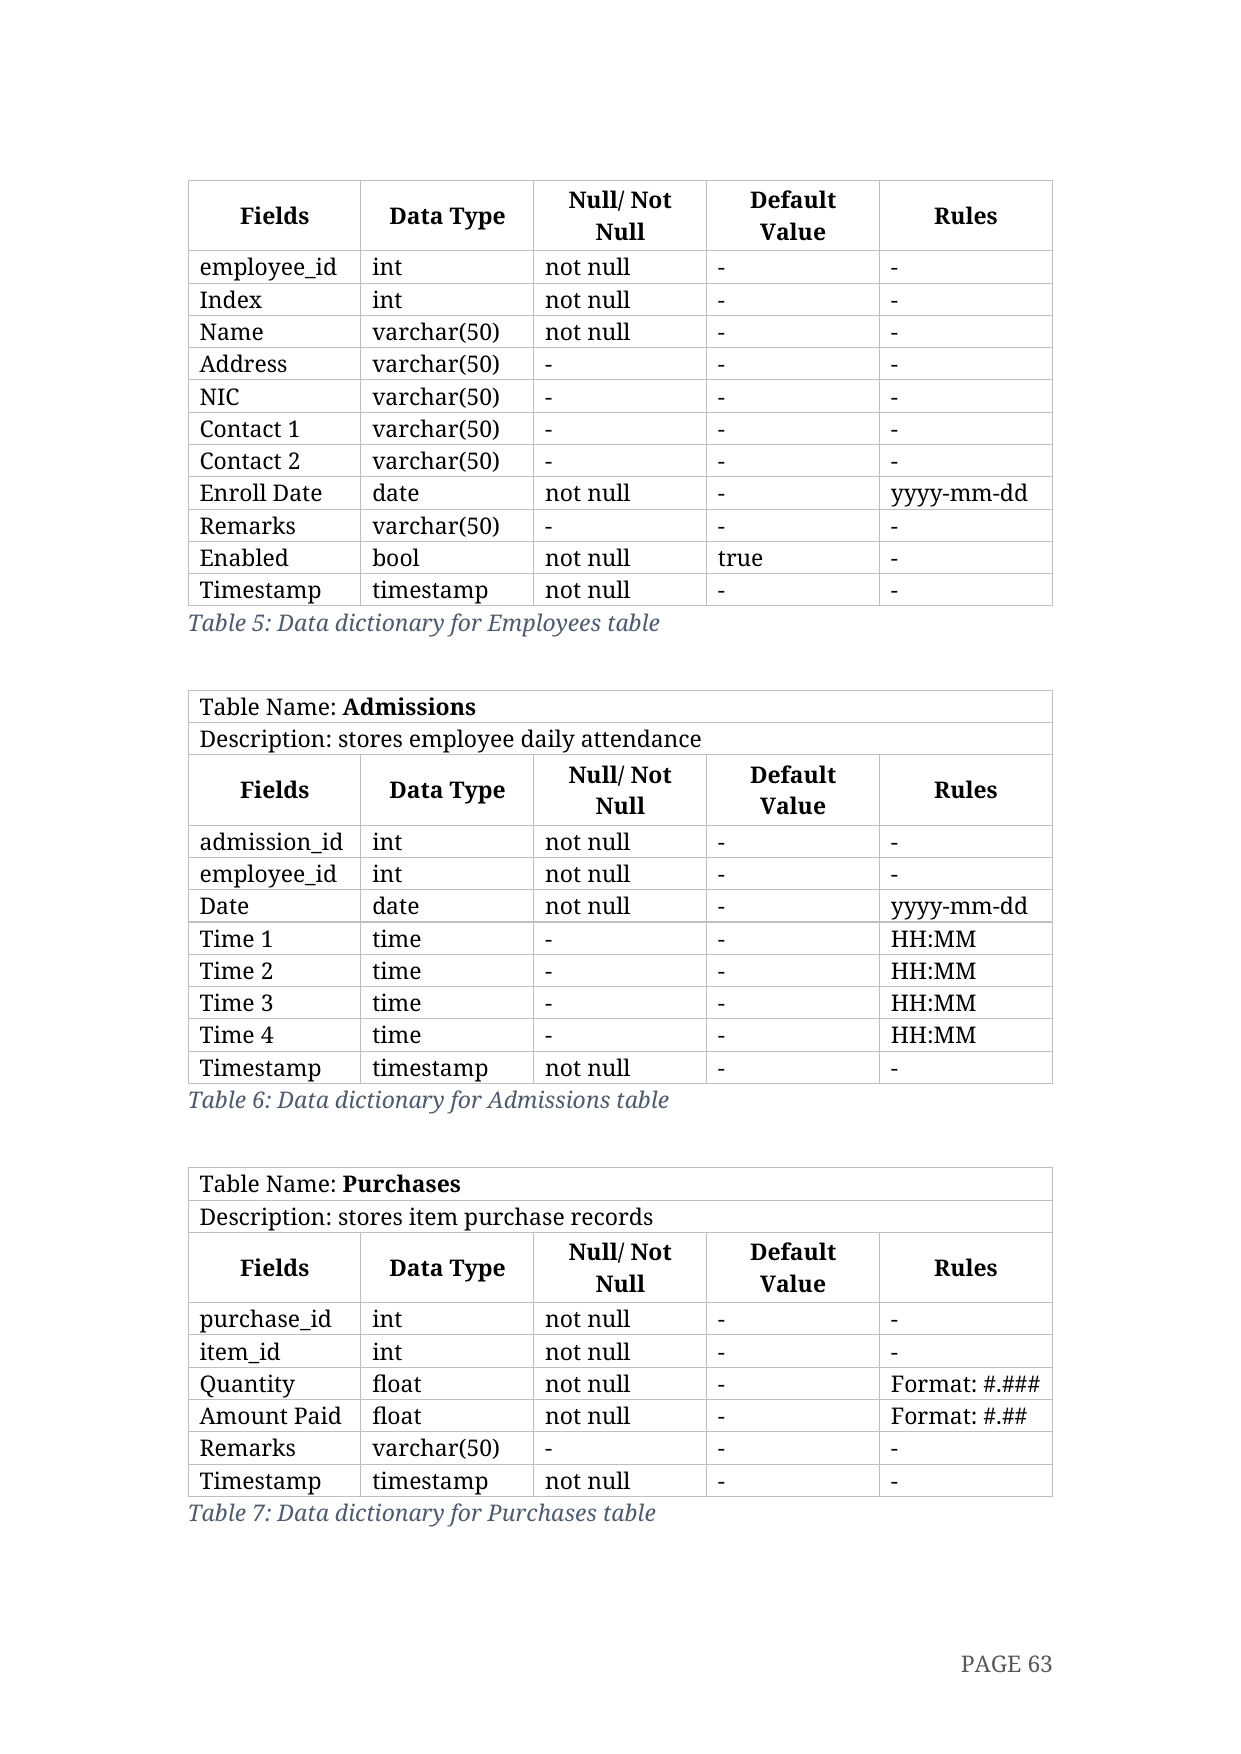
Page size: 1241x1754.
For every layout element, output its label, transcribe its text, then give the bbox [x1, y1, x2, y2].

table_cell - [534, 1432, 706, 1463]
table_cell Rules [880, 1233, 1052, 1302]
table_cell Remarks [189, 1432, 360, 1463]
table_cell Data Type [361, 755, 533, 824]
table_cell Data Type [361, 181, 533, 250]
table_cell - [707, 1368, 879, 1399]
table_cell timestamp [361, 1052, 533, 1083]
table_cell - [707, 574, 879, 605]
table_cell - [707, 1019, 879, 1051]
table_cell item_id [189, 1335, 360, 1367]
table_cell varchar(50) [361, 510, 533, 541]
table_cell - [880, 1052, 1052, 1083]
table_cell - [880, 380, 1052, 412]
table_cell - [707, 348, 879, 379]
table_cell not null [534, 284, 706, 315]
table_cell Remarks [189, 510, 360, 541]
table_cell - [534, 923, 706, 954]
table_cell float [361, 1400, 533, 1431]
table_cell timestamp [361, 574, 533, 605]
table_cell - [880, 348, 1052, 379]
table_cell Time 4 [189, 1019, 360, 1051]
table_cell Enabled [189, 542, 360, 573]
table_cell Default Value [707, 755, 879, 824]
table_cell not null [534, 1052, 706, 1083]
table_cell int [361, 251, 533, 282]
table_cell HH:MM [880, 987, 1052, 1018]
table_cell Quantity [189, 1368, 360, 1399]
table_cell Format: #.### [880, 1368, 1052, 1399]
table_cell - [707, 1303, 879, 1334]
table_cell Fields [189, 1233, 360, 1302]
table_cell Contact 2 [189, 445, 360, 476]
table_cell int [361, 1335, 533, 1367]
table_cell - [880, 413, 1052, 444]
table_cell Amount Paid [189, 1400, 360, 1431]
text Table 6: Data dictionary for Admissions table [187, 1084, 1053, 1146]
table_cell - [534, 348, 706, 379]
table_cell not null [534, 826, 706, 857]
table_cell Contact 1 [189, 413, 360, 444]
table_cell - [707, 413, 879, 444]
table_cell - [707, 445, 879, 476]
table_cell - [534, 510, 706, 541]
table_cell Address [189, 348, 360, 379]
table_cell not null [534, 1335, 706, 1367]
table_cell - [707, 1335, 879, 1367]
table_cell yyyy-mm-dd [880, 477, 1052, 508]
table_cell Format: #.## [880, 1400, 1052, 1431]
table_cell - [707, 251, 879, 282]
table_cell not null [534, 890, 706, 921]
table_cell employee_id [189, 858, 360, 889]
table_cell Time 1 [189, 923, 360, 954]
table_cell not null [534, 1368, 706, 1399]
table_cell true [707, 542, 879, 573]
table_cell not null [534, 542, 706, 573]
table_cell HH:MM [880, 923, 1052, 954]
table_cell HH:MM [880, 955, 1052, 986]
table_cell - [880, 1335, 1052, 1367]
table_cell Name [189, 316, 360, 347]
table_cell - [707, 1052, 879, 1083]
table_cell int [361, 858, 533, 889]
table_cell time [361, 987, 533, 1018]
table_cell - [880, 1465, 1052, 1496]
table_cell - [880, 510, 1052, 541]
table_cell Rules [880, 755, 1052, 824]
table_cell int [361, 1303, 533, 1334]
table_cell - [880, 445, 1052, 476]
table_cell - [707, 284, 879, 315]
table_cell - [880, 574, 1052, 605]
table_cell - [707, 890, 879, 921]
table_cell - [707, 955, 879, 986]
table_cell not null [534, 477, 706, 508]
table_cell Rules [880, 181, 1052, 250]
table_cell - [707, 858, 879, 889]
table_cell - [880, 316, 1052, 347]
table_cell Data Type [361, 1233, 533, 1302]
table_cell int [361, 826, 533, 857]
table_cell not null [534, 574, 706, 605]
table_cell Time 3 [189, 987, 360, 1018]
table_cell employee_id [189, 251, 360, 282]
table_cell - [707, 1400, 879, 1431]
table_cell Fields [189, 755, 360, 824]
table_cell - [707, 987, 879, 1018]
table_cell not null [534, 1400, 706, 1431]
table_cell Time 2 [189, 955, 360, 986]
table_cell - [707, 316, 879, 347]
table_cell - [534, 413, 706, 444]
table_cell Timestamp [189, 1465, 360, 1496]
table_cell - [707, 826, 879, 857]
table_cell Null/ Not Null [534, 181, 706, 250]
table_cell varchar(50) [361, 316, 533, 347]
table_cell timestamp [361, 1465, 533, 1496]
table_cell time [361, 955, 533, 986]
table_cell not null [534, 1465, 706, 1496]
table_cell Description: stores employee daily attendance [189, 723, 1052, 754]
table_cell - [707, 510, 879, 541]
table_header Table Name: Admissions [189, 691, 1052, 722]
table_cell - [707, 923, 879, 954]
table_cell purchase_id [189, 1303, 360, 1334]
table_cell Description: stores item purchase records [189, 1201, 1052, 1232]
table_cell Index [189, 284, 360, 315]
table_cell not null [534, 858, 706, 889]
table_cell date [361, 477, 533, 508]
table_cell not null [534, 251, 706, 282]
table_cell - [880, 284, 1052, 315]
table_cell Null/ Not Null [534, 755, 706, 824]
table_cell - [880, 826, 1052, 857]
table_cell time [361, 923, 533, 954]
table_cell HH:MM [880, 1019, 1052, 1051]
table_cell Enroll Date [189, 477, 360, 508]
table_cell admission_id [189, 826, 360, 857]
table_cell int [361, 284, 533, 315]
table_cell yyyy-mm-dd [880, 890, 1052, 921]
table_cell not null [534, 316, 706, 347]
table_cell Default Value [707, 1233, 879, 1302]
table_cell varchar(50) [361, 348, 533, 379]
table_cell - [534, 955, 706, 986]
table_cell NIC [189, 380, 360, 412]
table_cell Default Value [707, 181, 879, 250]
table_cell Date [189, 890, 360, 921]
table_cell varchar(50) [361, 1432, 533, 1463]
table_cell - [534, 445, 706, 476]
table_cell - [880, 542, 1052, 573]
table_cell Timestamp [189, 574, 360, 605]
table_cell - [880, 1303, 1052, 1334]
table_cell not null [534, 1303, 706, 1334]
table_cell varchar(50) [361, 445, 533, 476]
table_cell - [707, 477, 879, 508]
table_cell - [707, 380, 879, 412]
table_cell - [534, 987, 706, 1018]
table_cell date [361, 890, 533, 921]
text Table 7: Data dictionary for Purchases table [187, 1497, 1053, 1559]
table_cell time [361, 1019, 533, 1051]
table_cell - [880, 1432, 1052, 1463]
table_cell - [880, 251, 1052, 282]
table_cell Fields [189, 181, 360, 250]
table_cell - [707, 1465, 879, 1496]
table_cell varchar(50) [361, 380, 533, 412]
table_header Table Name: Purchases [189, 1168, 1052, 1199]
table_cell bool [361, 542, 533, 573]
table_cell Timestamp [189, 1052, 360, 1083]
table_cell varchar(50) [361, 413, 533, 444]
table_cell Null/ Not Null [534, 1233, 706, 1302]
table_cell - [880, 858, 1052, 889]
table_cell - [534, 1019, 706, 1051]
table_cell - [707, 1432, 879, 1463]
table_cell - [534, 380, 706, 412]
table_cell float [361, 1368, 533, 1399]
text Table 5: Data dictionary for Employees table [187, 606, 1053, 669]
